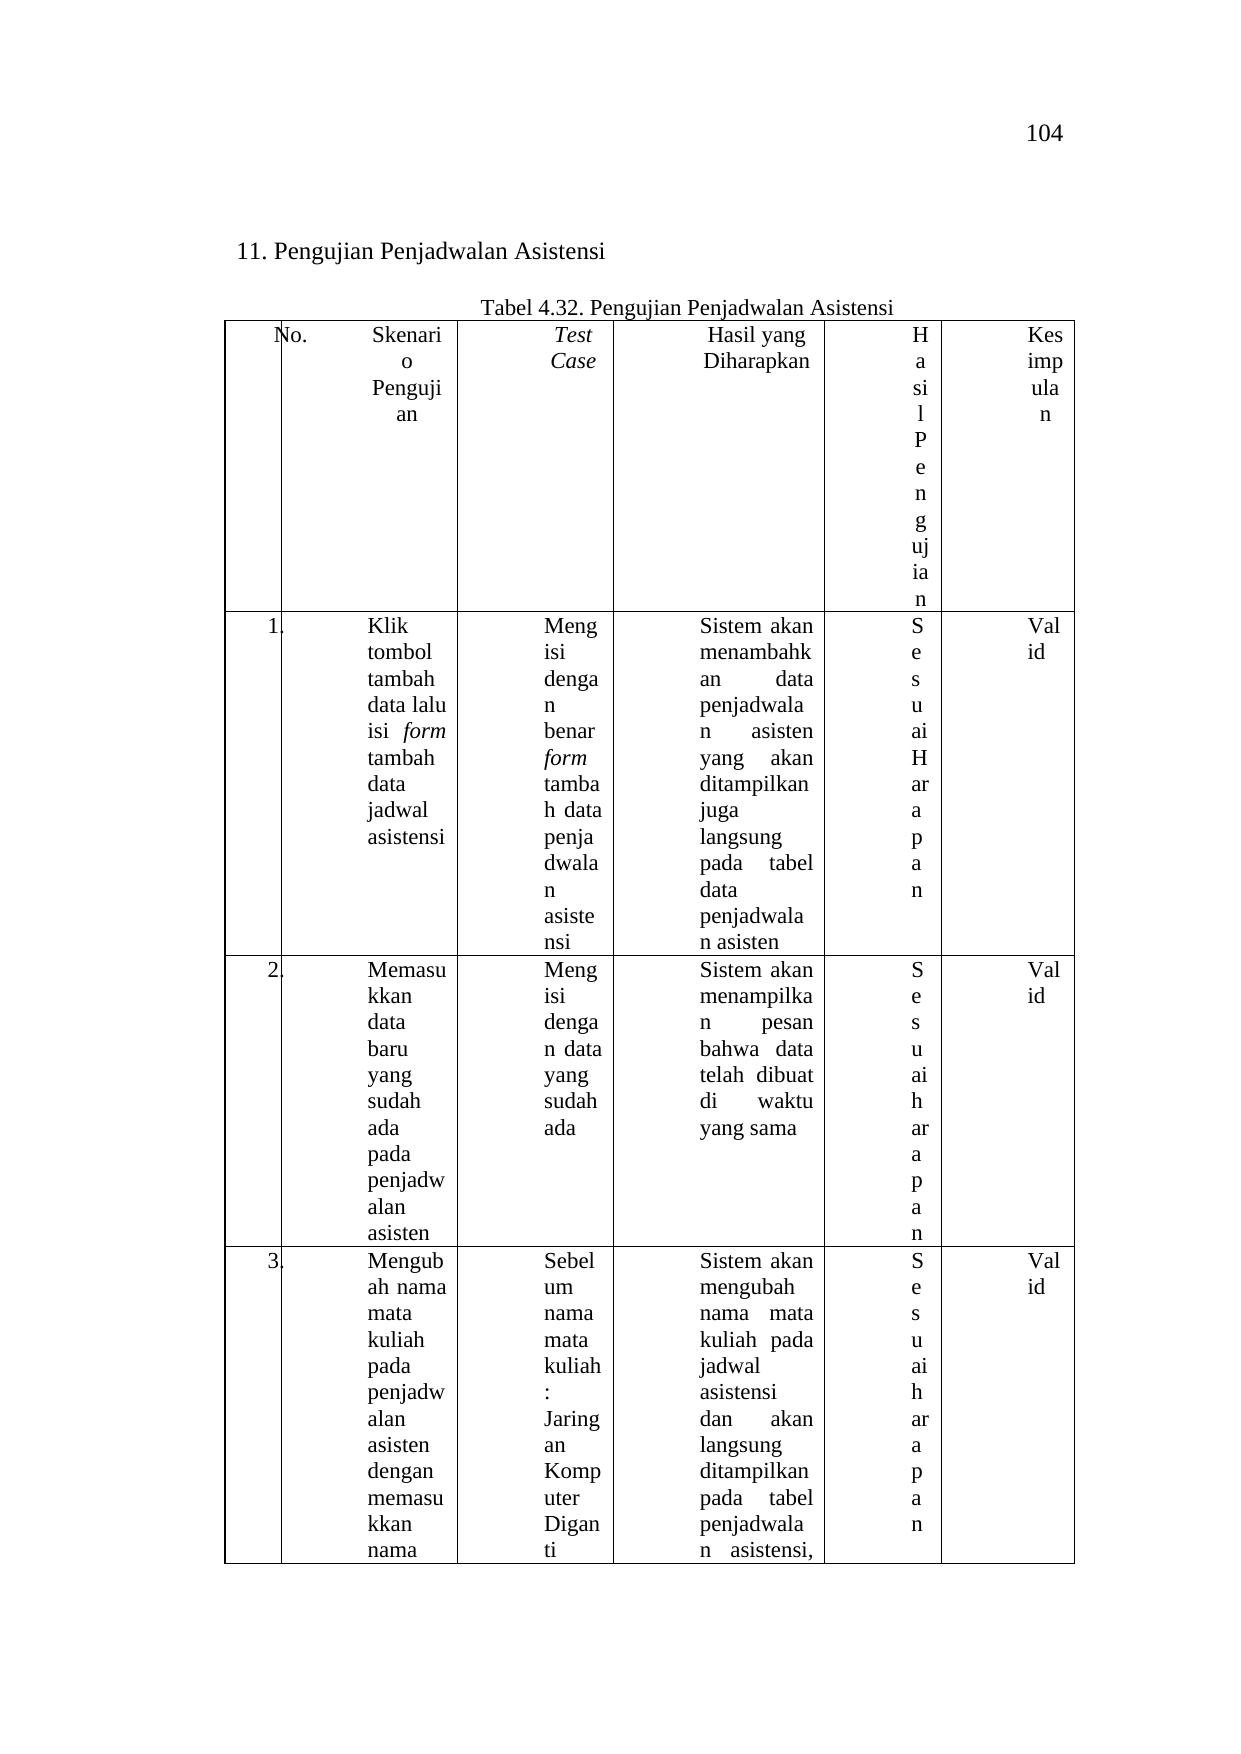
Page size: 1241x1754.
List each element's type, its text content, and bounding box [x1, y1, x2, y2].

table_cell Kesimpulan [942, 321, 1074, 611]
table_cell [614, 1247, 824, 1563]
table_cell Test Case [458, 321, 613, 611]
table_cell Hasil Pengujian [825, 321, 941, 611]
table_cell Hasil yang Diharapkan [614, 321, 824, 611]
table_cell Valid [942, 612, 1074, 955]
table_cell No. [226, 321, 281, 611]
table_cell Sesuai harapan [825, 956, 941, 1246]
table_cell Mengisi dengan data yang sudah ada [458, 956, 613, 1246]
table_cell 3. [226, 1247, 281, 1563]
table_cell Sistem akan menambahkan data penjadwalan asisten yang akan ditampilkan juga langsung pada tabel data penjadwalan asisten [614, 612, 824, 955]
table_cell 2. [226, 956, 281, 1246]
table_cell 1. [226, 612, 281, 955]
table_header Tabel 4.32. Pengujian Penjadwalan Asistensi [225, 294, 1074, 320]
table_cell Memasukkan data baru yang sudah ada pada penjadwalan asisten [282, 956, 457, 1246]
table_cell Sistem akan menampilkan pesan bahwa data telah dibuat di waktu yang sama [614, 956, 824, 1246]
table_cell Mengisi dengan benar form tambah data penjadwalan asistensi [458, 612, 613, 955]
table_cell Sesuai Harapan [825, 612, 941, 955]
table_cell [458, 1247, 613, 1563]
table_cell Valid [942, 1247, 1074, 1563]
table_cell Skenario Pengujian [282, 321, 457, 611]
table_cell Klik tombol tambah data lalu isi form tambah data jadwal asistensi [282, 612, 457, 955]
table_cell Sesuai harapan [825, 1247, 941, 1563]
table_cell Valid [942, 956, 1074, 1246]
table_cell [282, 1247, 457, 1563]
list Pengujian Penjadwalan Asistensi [236, 236, 1063, 265]
